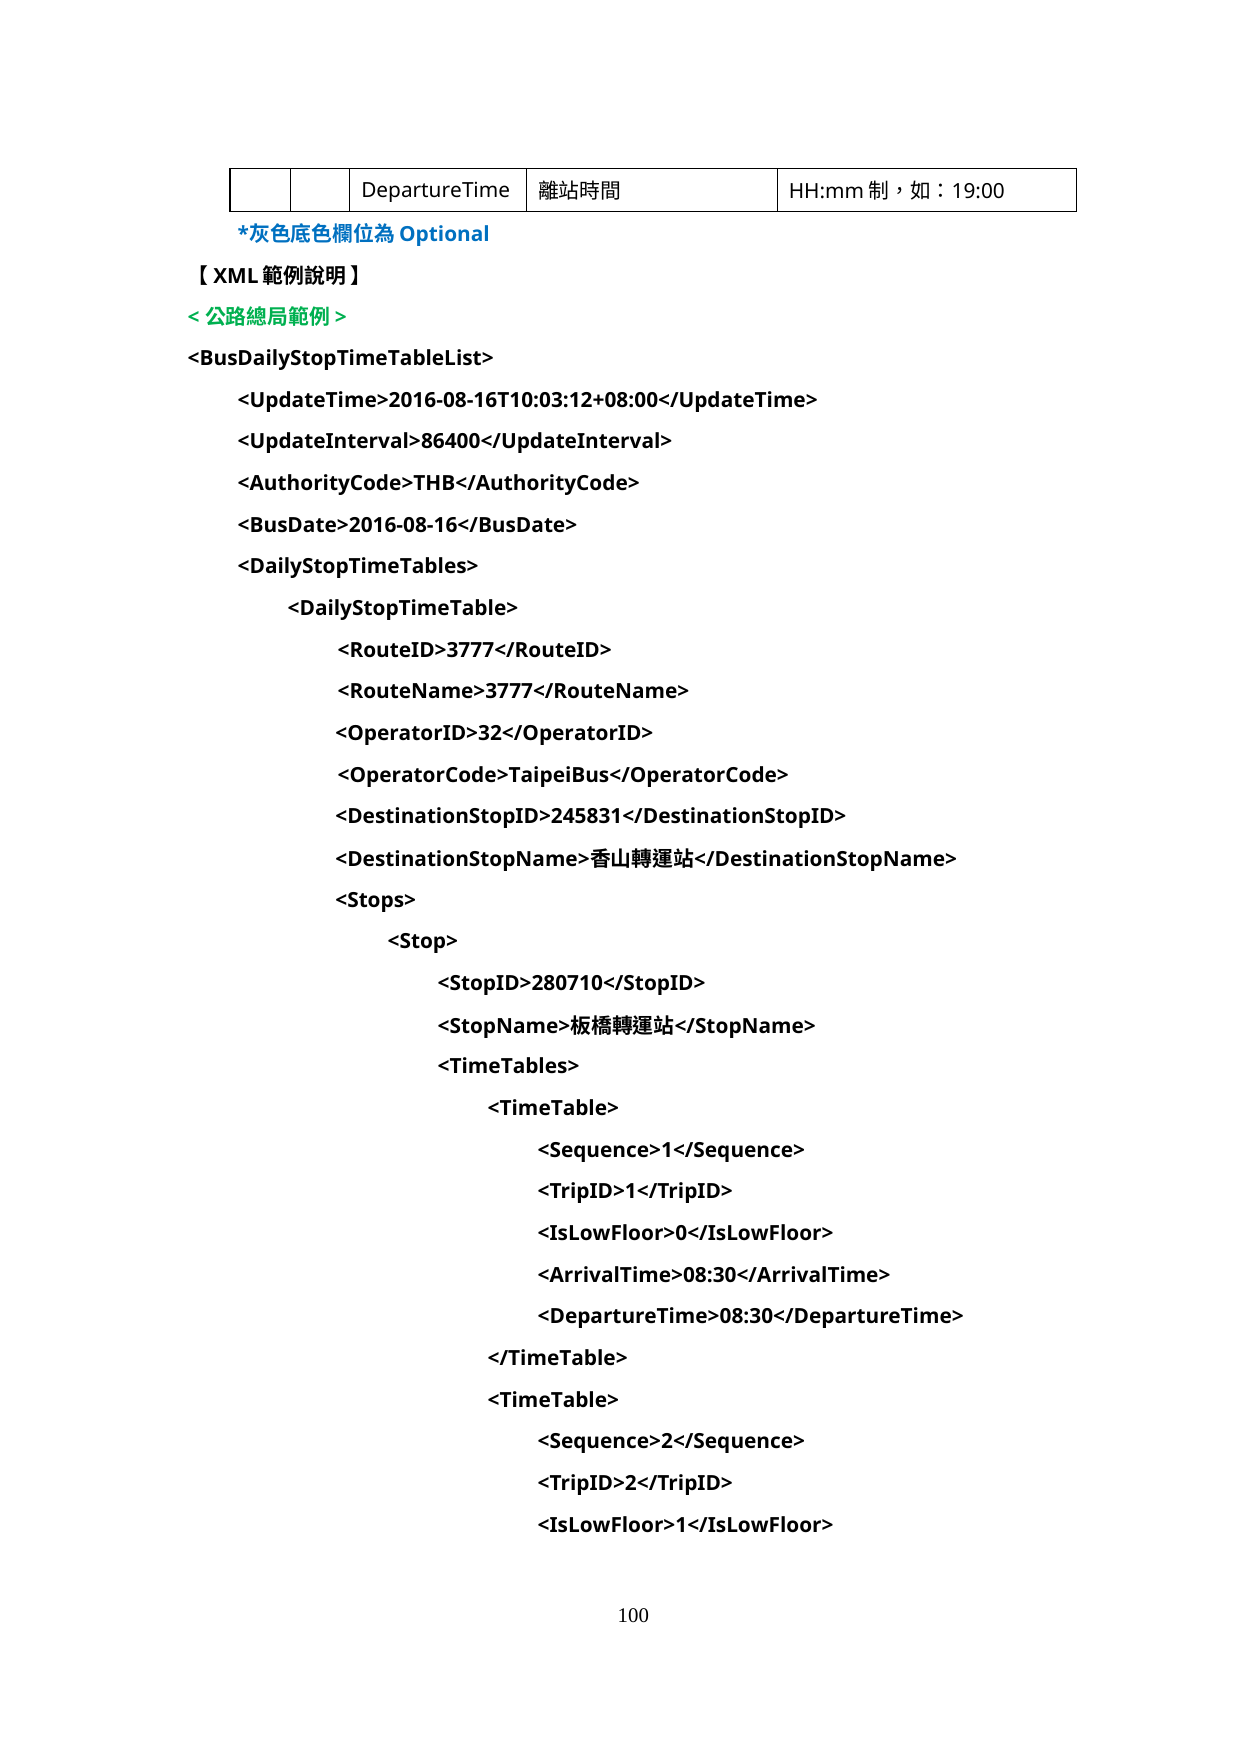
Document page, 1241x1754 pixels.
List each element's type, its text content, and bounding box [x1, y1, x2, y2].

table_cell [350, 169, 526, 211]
text <TripID>2</TripID> [487, 1462, 1078, 1503]
text <UpdateInterval>86400</UpdateInterval> [187, 420, 1078, 462]
text <RouteID>3777</RouteID> [187, 628, 1078, 670]
text <Sequence>1</Sequence> [487, 1128, 1078, 1170]
text <BusDailyStopTimeTableList> [187, 337, 1078, 378]
text <Stop> [385, 920, 1078, 962]
text <BusDate>2016-08-16</BusDate> [187, 503, 1078, 545]
text <OperatorID>32</OperatorID> [335, 712, 1078, 753]
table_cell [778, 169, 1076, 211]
text <DailyStopTimeTables> [232, 545, 1078, 587]
text <Stops> [335, 878, 1078, 920]
text <DailyStopTimeTable> [187, 587, 1078, 628]
text <RouteName>3777</RouteName> [287, 670, 1078, 712]
text </TimeTable> [437, 1337, 1078, 1378]
text <ArrivalTime>08:30</ArrivalTime> [487, 1253, 1078, 1295]
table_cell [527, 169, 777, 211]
text 【 XML範例說明 】 [187, 253, 1078, 295]
text <UpdateTime>2016-08-16T10:03:12+08:00</UpdateTime> [187, 378, 1078, 420]
text <IsLowFloor>1</IsLowFloor> [487, 1503, 1078, 1545]
text <TimeTable> [437, 1378, 1078, 1420]
text <DepartureTime>08:30</DepartureTime> [487, 1295, 1078, 1337]
text <StopID>280710</StopID> [387, 962, 1078, 1003]
text <DestinationStopName>香山轉運站</DestinationStopName> [335, 837, 1078, 878]
text <DestinationStopID>245831</DestinationStopID> [335, 795, 1078, 837]
text <TripID>1</TripID> [487, 1170, 1078, 1212]
text <TimeTables> [387, 1045, 1078, 1087]
text <IsLowFloor>0</IsLowFloor> [487, 1212, 1078, 1253]
text <TimeTable> [437, 1087, 1078, 1128]
text <StopName>板橋轉運站</StopName> [387, 1003, 1078, 1045]
text < 公路總局範例 > [187, 295, 1078, 337]
text *灰色底色欄位為Optional [237, 212, 1078, 253]
text <AuthorityCode>THB</AuthorityCode> [187, 462, 1078, 503]
text <OperatorCode>TaipeiBus</OperatorCode> [287, 753, 1078, 795]
text <Sequence>2</Sequence> [487, 1420, 1078, 1462]
